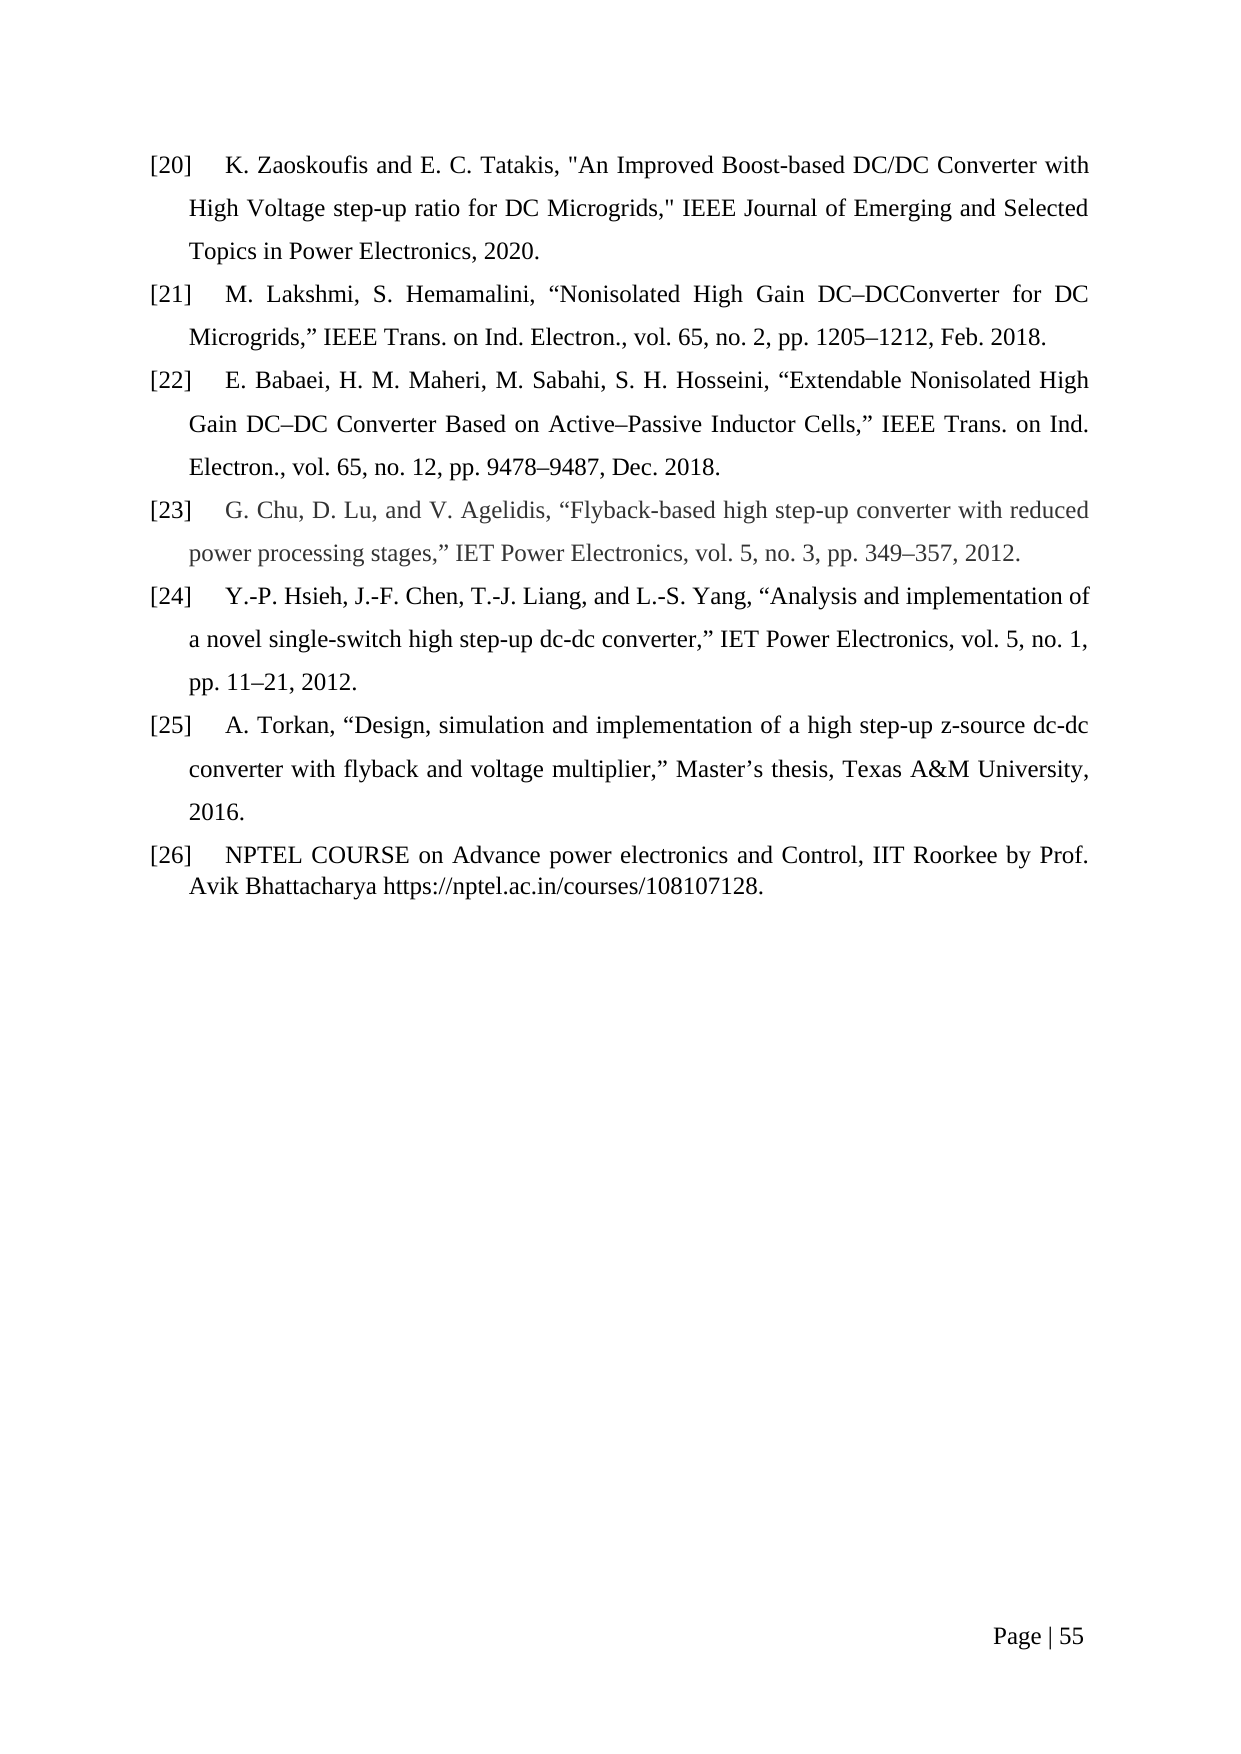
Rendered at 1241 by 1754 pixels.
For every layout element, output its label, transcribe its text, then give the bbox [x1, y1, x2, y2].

list K. Zaoskoufis and E. C. Tatakis, "An Improved Boost-based DC/DC Converter with High Voltage step-up ratio for DC Microgrids," IEEE Journal of Emerging and Selected Topics in Power Electronics, 2020. [150, 150, 1090, 265]
list M. Lakshmi, S. Hemamalini, “Nonisolated High Gain DC–DCConverter for DC Microgrids,” IEEE Trans. on Ind. Electron., vol. 65, no. 2, pp. 1205–1212, Feb. 2018. [150, 279, 1090, 351]
list G. Chu, D. Lu, and V. Agelidis, “Flyback-based high step-up converter with reduced power processing stages,” IET Power Electronics, vol. 5, no. 3, pp. 349–357, 2012. [150, 495, 1090, 567]
list Y.-P. Hsieh, J.-F. Chen, T.-J. Liang, and L.-S. Yang, “Analysis and implementation of a novel single-switch high step-up dc-dc converter,” IET Power Electronics, vol. 5, no. 1, pp. 11–21, 2012. [150, 581, 1090, 696]
list NPTEL COURSE on Advance power electronics and Control, IIT Roorkee by Prof. Avik Bhattacharya https://nptel.ac.in/courses/108107128. [150, 840, 1090, 900]
list A. Torkan, “Design, simulation and implementation of a high step-up z-source dc-dc converter with flyback and voltage multiplier,” Master’s thesis, Texas A&M University, 2016. [150, 711, 1090, 826]
list E. Babaei, H. M. Maheri, M. Sabahi, S. H. Hosseini, “Extendable Nonisolated High Gain DC–DC Converter Based on Active–Passive Inductor Cells,” IEEE Trans. on Ind. Electron., vol. 65, no. 12, pp. 9478–9487, Dec. 2018. [150, 366, 1090, 481]
